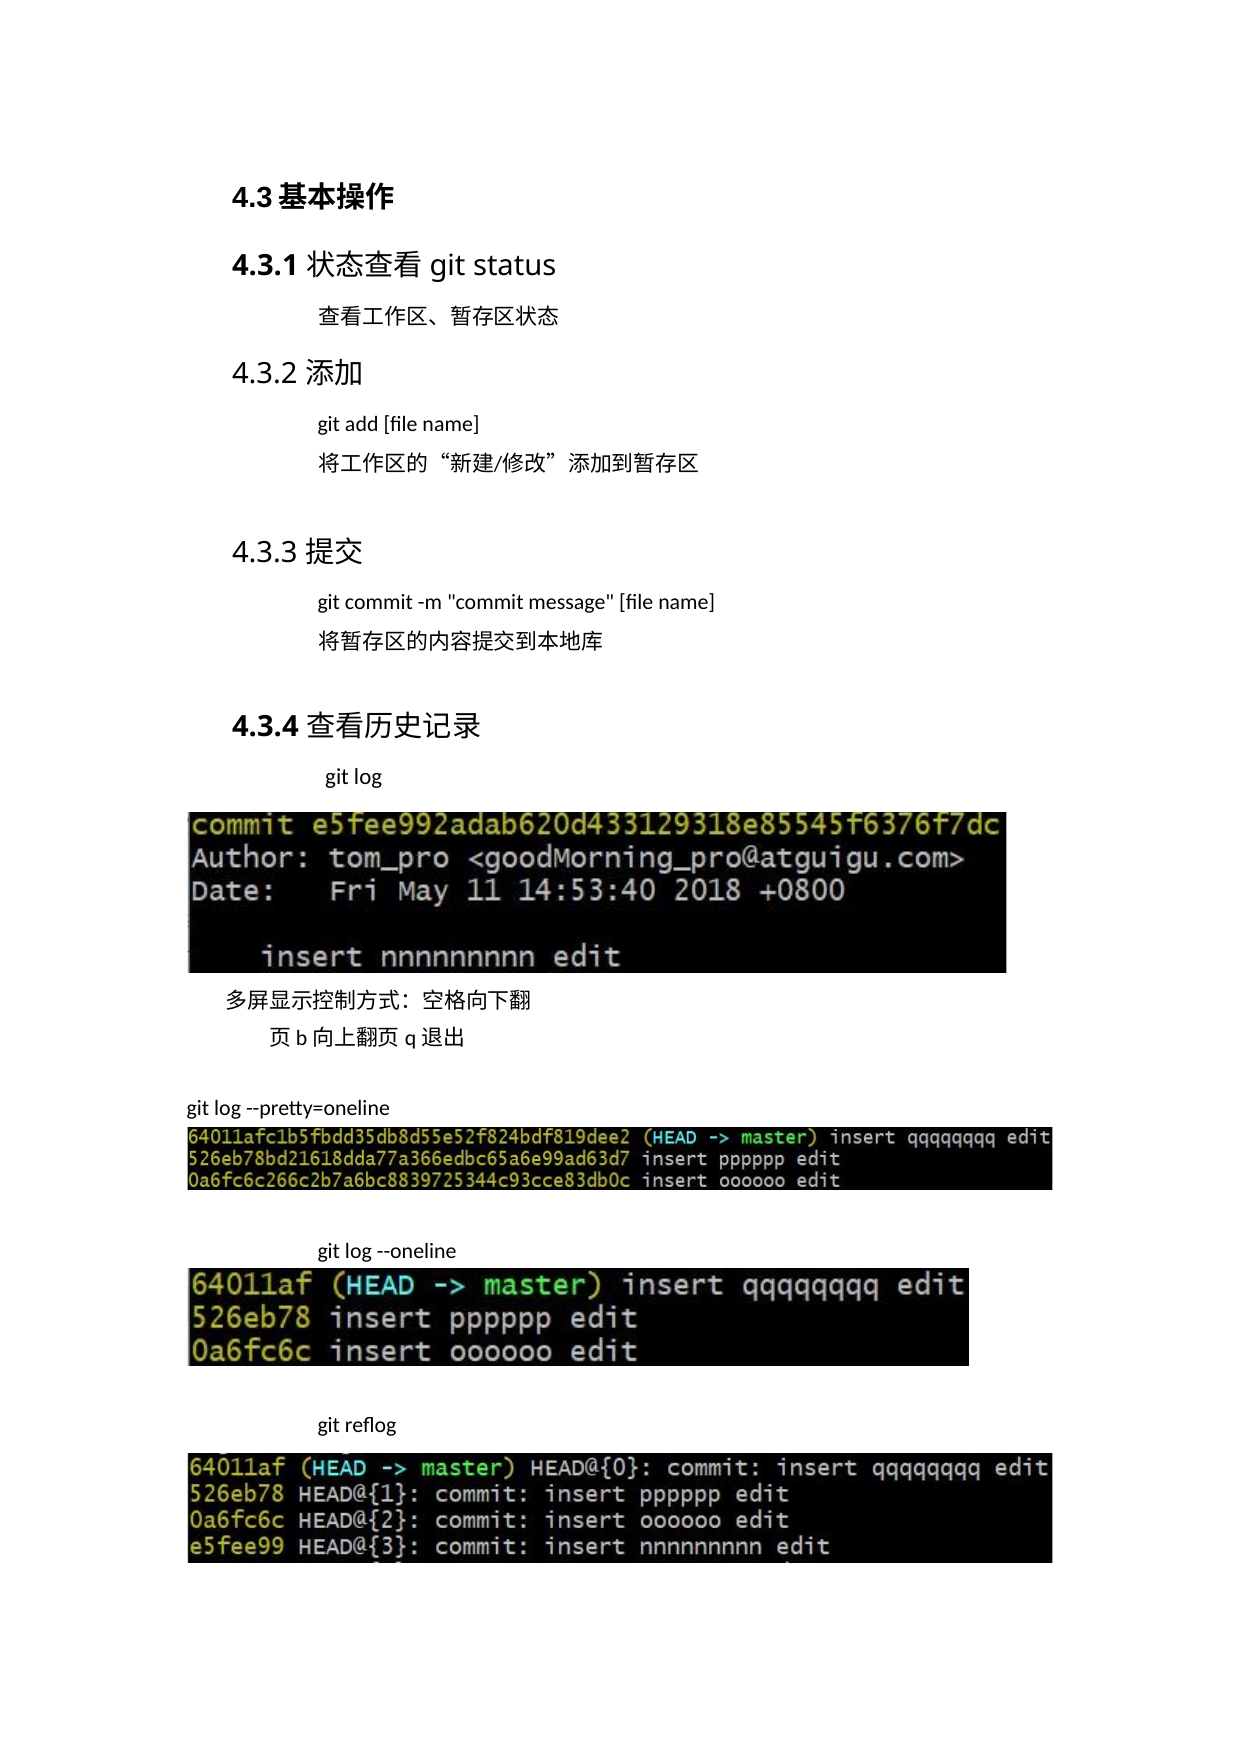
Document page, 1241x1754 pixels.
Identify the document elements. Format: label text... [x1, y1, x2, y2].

text git commit -m "commit message" [file name] [317, 585, 1053, 618]
text 将暂存区的内容提交到本地库 [319, 623, 1053, 656]
text 将工作区的“新建/修改”添加到暂存区 [319, 445, 1053, 478]
picture [187, 1453, 1053, 1563]
text git reflog [317, 1408, 1053, 1441]
text git log [325, 760, 1053, 792]
subtitle 4.3.1 状态查看 git status [232, 230, 1053, 295]
picture [187, 812, 1007, 973]
subtitle 4.3.2 添加 [232, 339, 1053, 404]
text 查看工作区、暂存区状态 [319, 299, 1053, 331]
picture [187, 1127, 1053, 1190]
text 多屏显示控制方式：空格向下翻页 b 向上翻页 q 退出 [225, 983, 548, 1052]
subtitle 4.3基本操作 [232, 162, 1053, 227]
subtitle 4.3.3 提交 [232, 517, 1053, 582]
subtitle 4.3.4 查看历史记录 [232, 692, 1053, 757]
text git add [file name] [317, 407, 1053, 440]
picture [187, 1268, 969, 1366]
text git log --pretty=oneline [186, 1091, 1053, 1124]
text git log --oneline [317, 1234, 1053, 1267]
